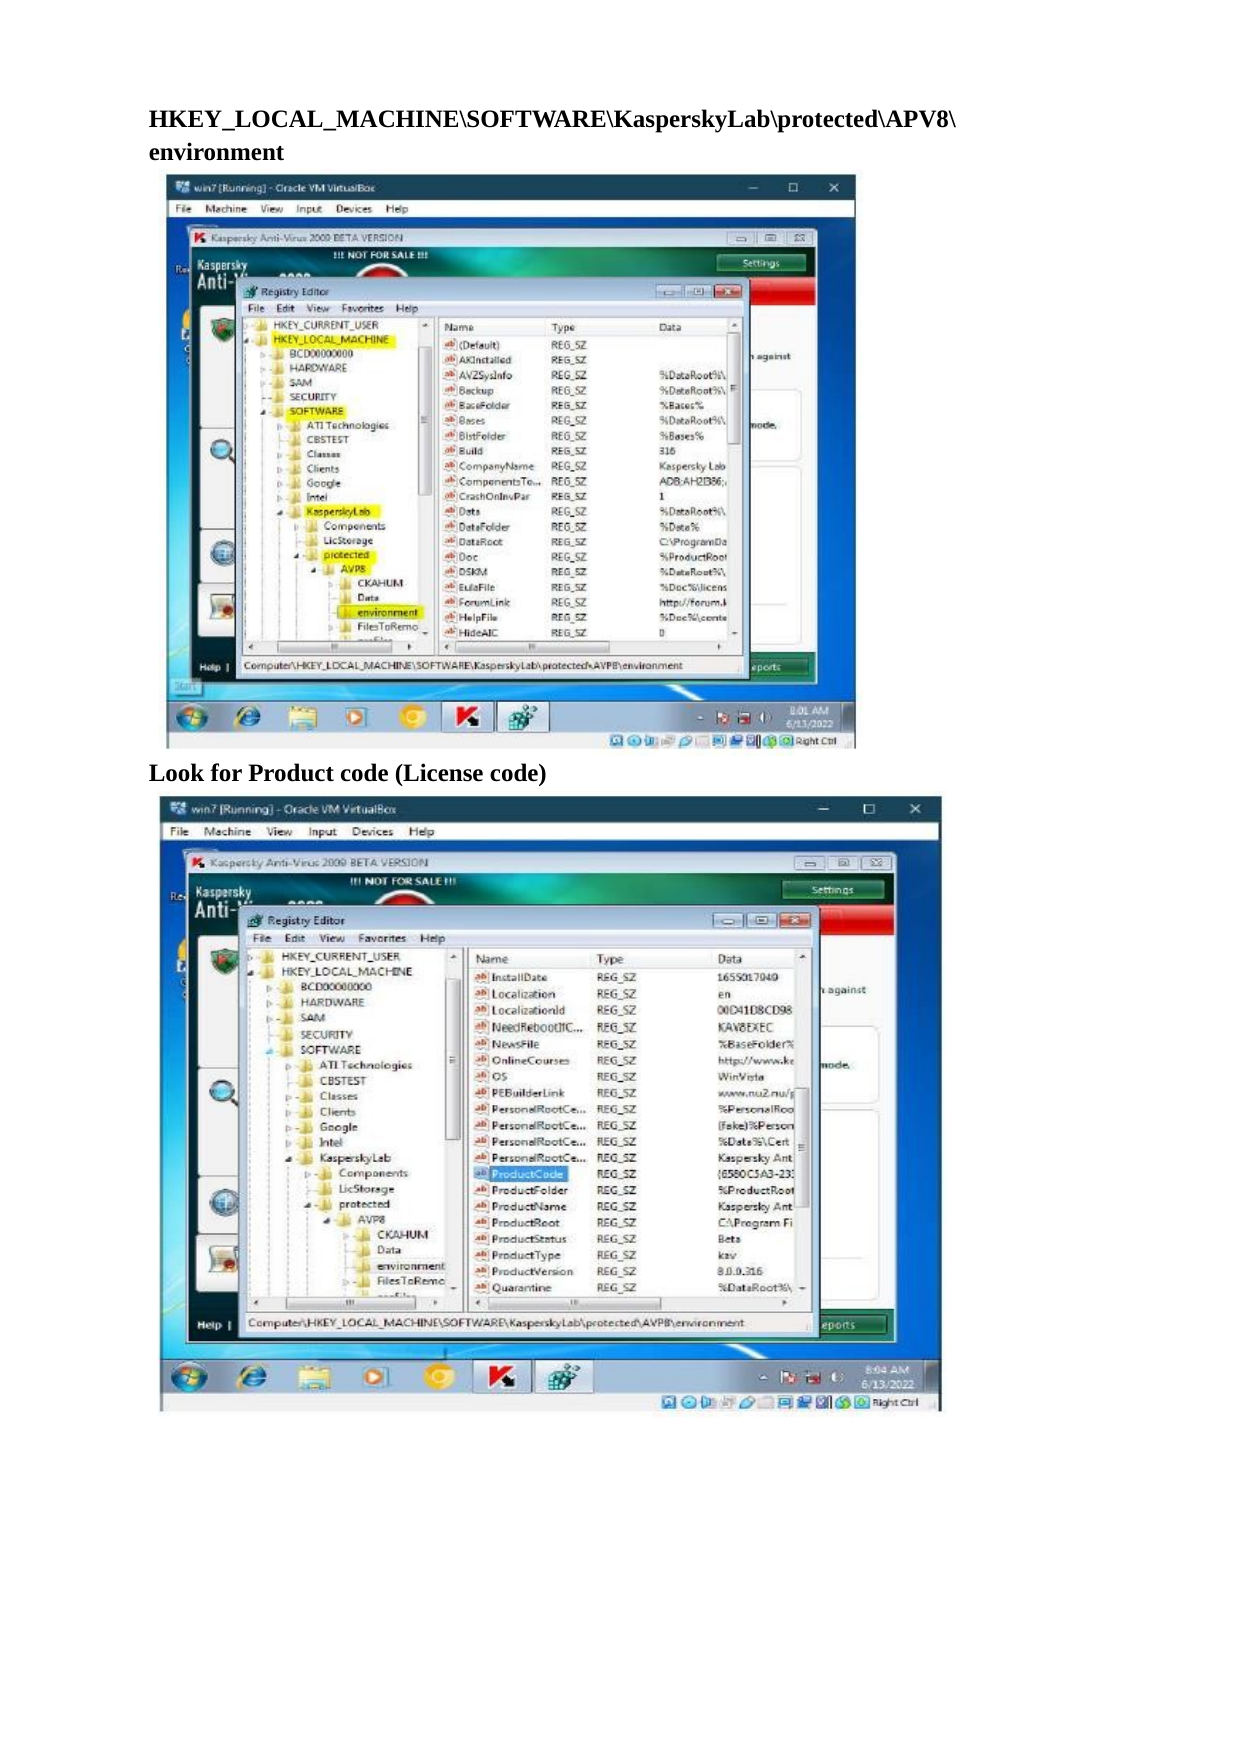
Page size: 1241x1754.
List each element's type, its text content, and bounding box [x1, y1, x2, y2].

text Look for Product code (License code) [148, 758, 1090, 787]
text environment [148, 137, 1090, 165]
picture [158, 169, 866, 756]
picture [157, 791, 950, 1421]
text HKEY_LOCAL_MACHINE\SOFTWARE\KasperskyLab\protected\APV8\ [148, 104, 1090, 132]
